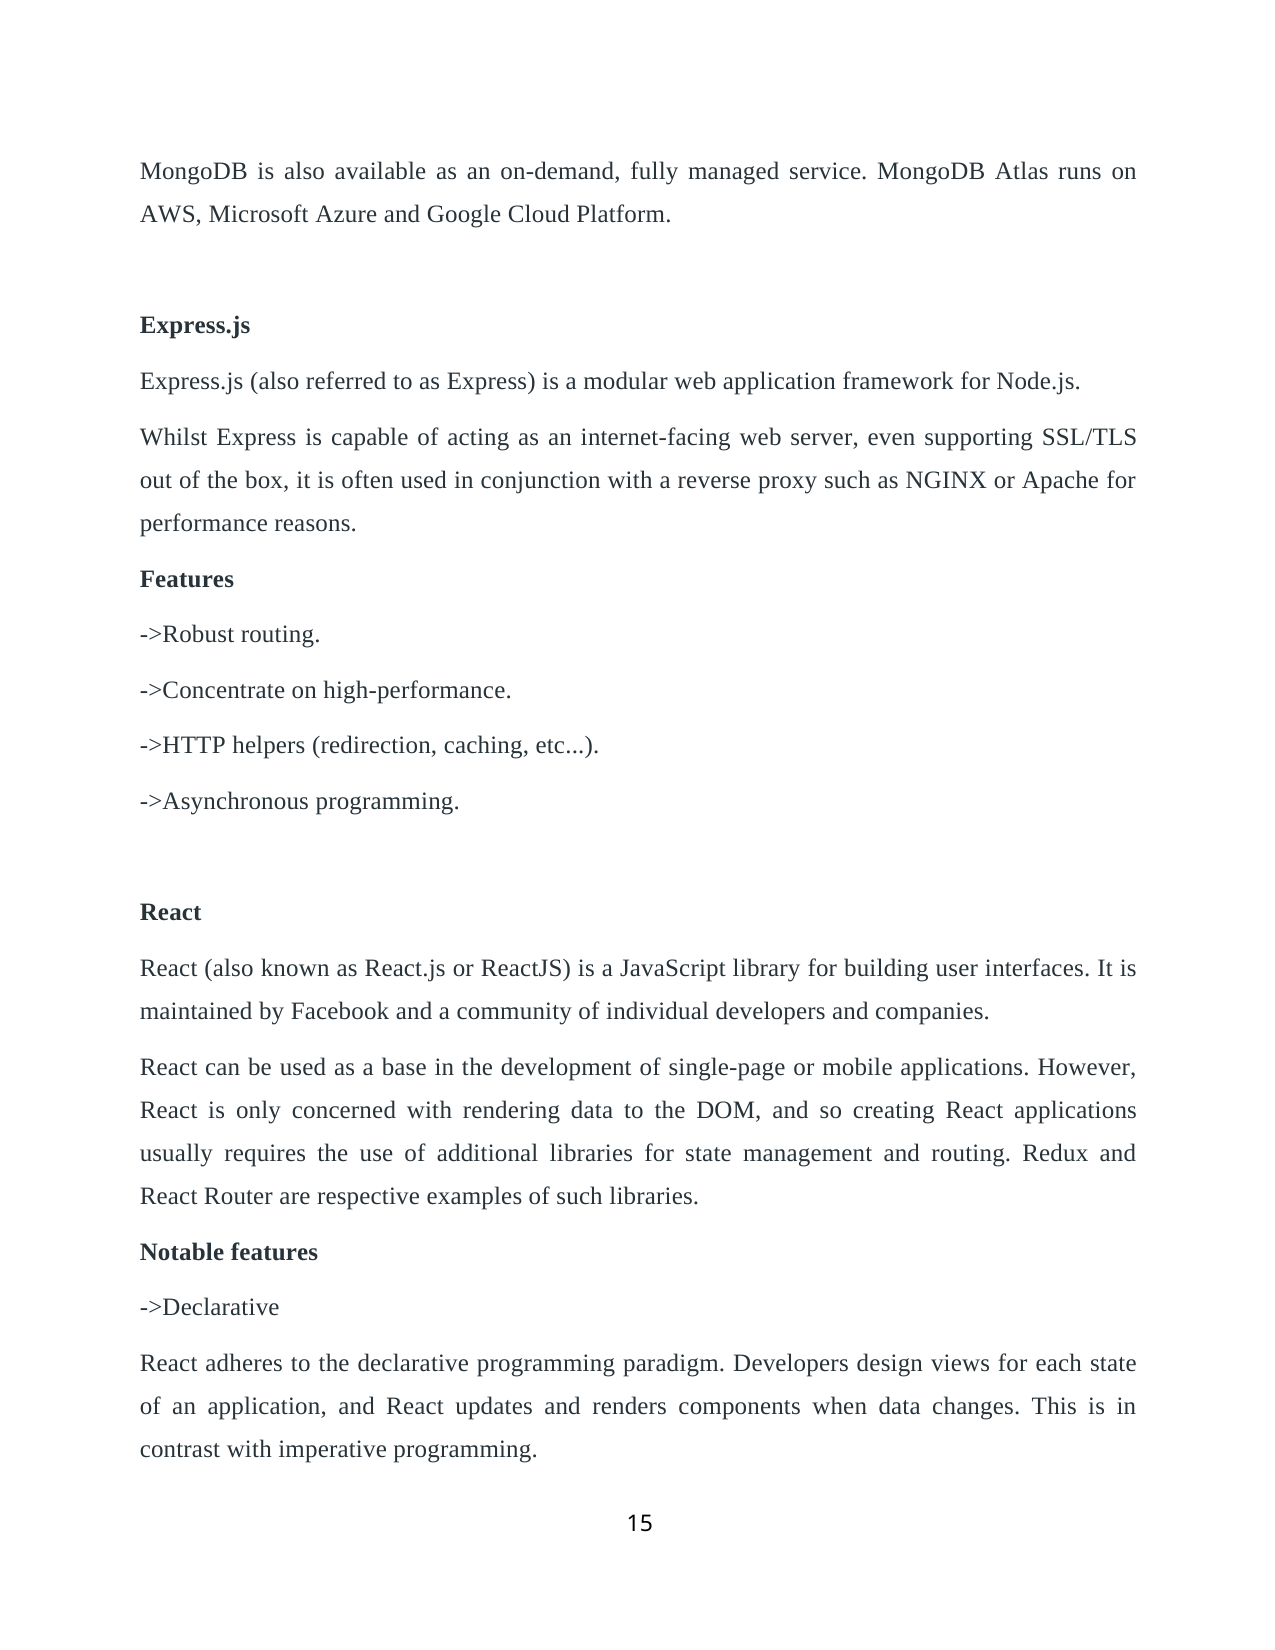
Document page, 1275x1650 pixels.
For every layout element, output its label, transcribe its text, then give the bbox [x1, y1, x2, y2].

text React adheres to the declarative programming paradigm. Developers design views for each state of an application, and React updates and renders components when data changes. This is in contrast with imperative programming. [139, 1348, 1139, 1463]
text Features [139, 564, 1139, 592]
text React [139, 897, 1139, 926]
text Express.js (also referred to as Express) is a modular web application framework for Node.js. [139, 366, 1139, 395]
text React (also known as React.js or ReactJS) is a JavaScript library for building user interfaces. It is maintained by Facebook and a community of individual developers and companies. [139, 953, 1139, 1025]
text ->Declarative [139, 1292, 1139, 1321]
text ->Asynchronous programming. [139, 786, 1139, 815]
text Notable features [139, 1237, 1139, 1266]
text Express.js [139, 311, 1139, 339]
text ->Robust routing. [139, 619, 1139, 648]
text React can be used as a base in the development of single-page or mobile applications. However, React is only concerned with rendering data to the DOM, and so creating React applications usually requires the use of additional libraries for state management and routing. Redux and React Router are respective examples of such libraries. [139, 1052, 1139, 1210]
text ->HTTP helpers (redirection, caching, etc...). [139, 731, 1139, 759]
text MongoDB is also available as an on-demand, fully managed service. MongoDB Atlas runs on AWS, Microsoft Azure and Google Cloud Platform. [139, 156, 1139, 228]
text ->Concentrate on high-performance. [139, 675, 1139, 704]
text Whilst Express is capable of acting as an internet-facing web server, even supporting SSL/TLS out of the box, it is often used in conjunction with a reverse proxy such as NGINX or Apache for performance reasons. [139, 422, 1139, 537]
